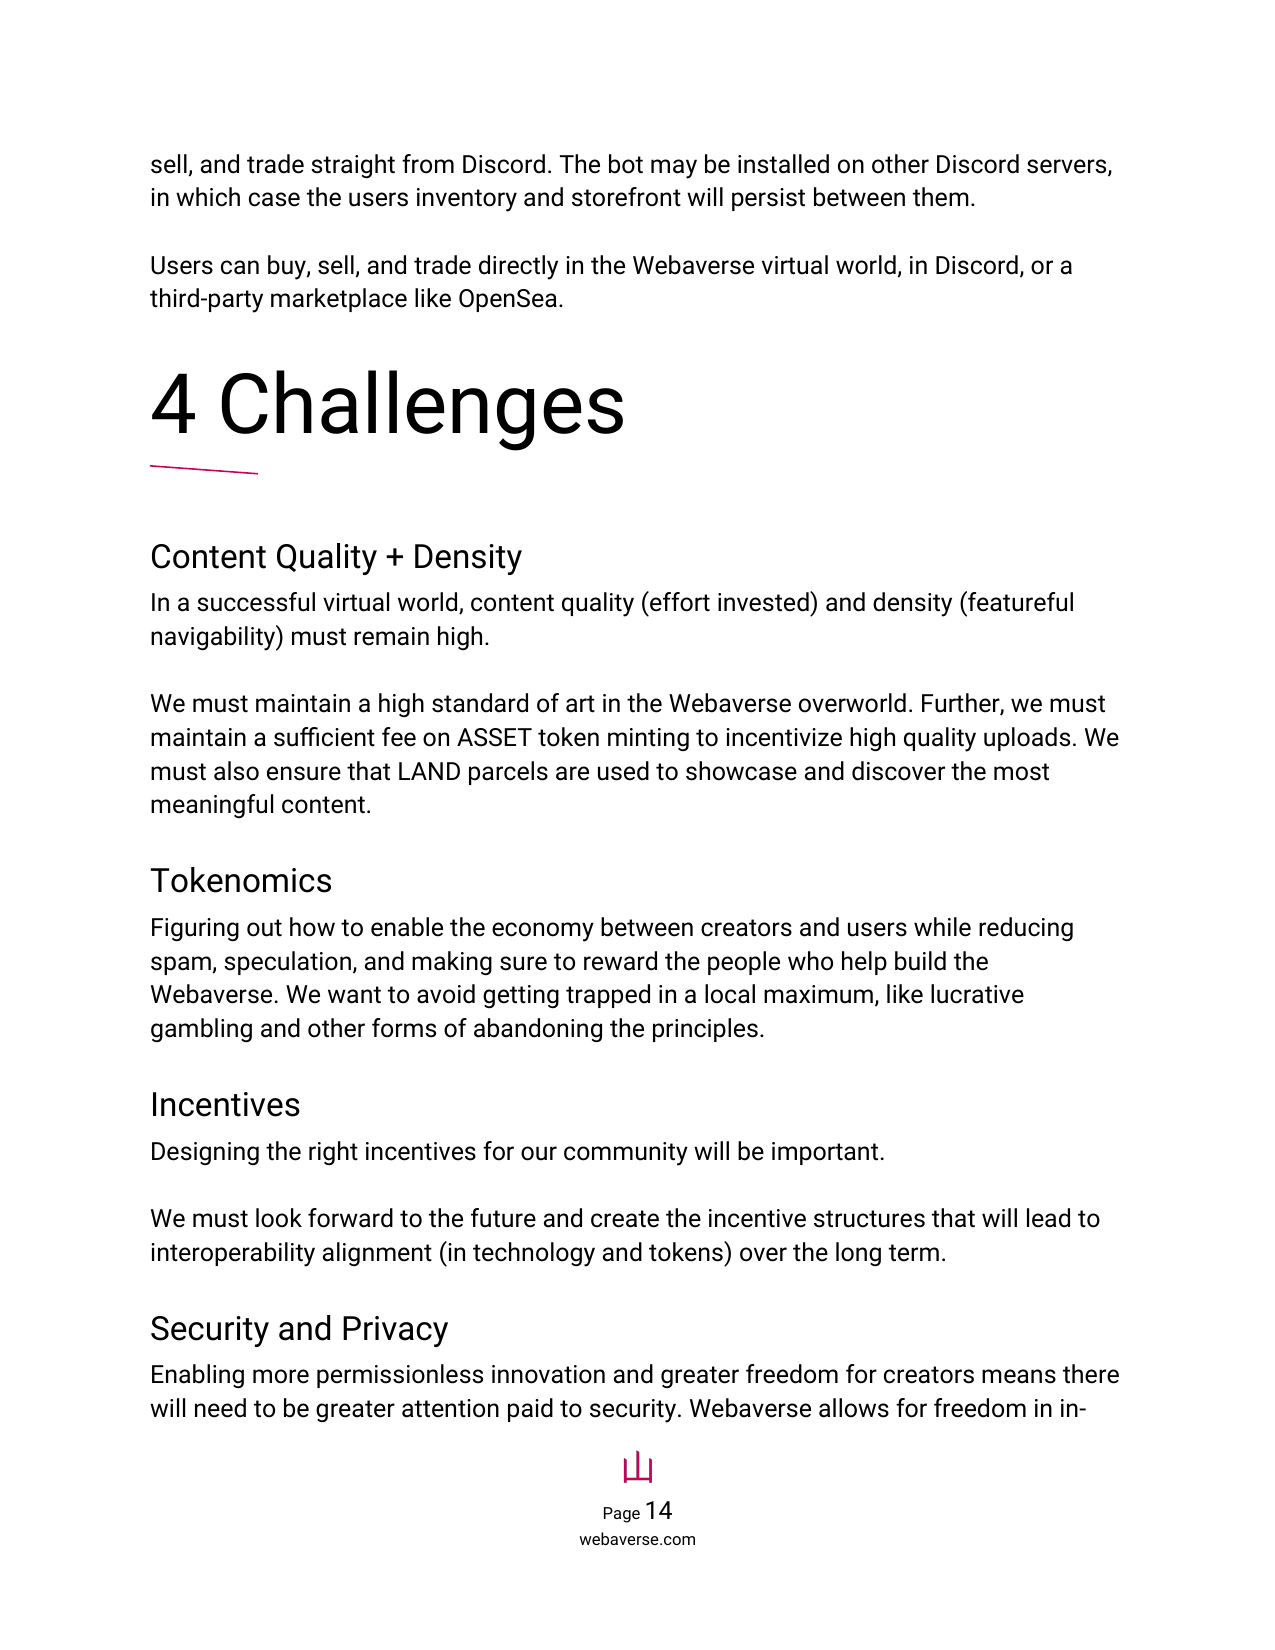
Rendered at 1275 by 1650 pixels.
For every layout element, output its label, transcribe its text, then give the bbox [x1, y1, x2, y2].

subtitle Incentives [150, 1085, 1125, 1124]
subtitle Tokenomics [150, 862, 1125, 901]
text Designing the right incentives for our community will be important. [150, 1137, 1125, 1166]
subtitle Security and Privacy [150, 1309, 1125, 1348]
text Users can buy, sell, and trade directly in the Webaverse virtual world, in Discord, or a third-party marketplace like OpenSea. [150, 251, 1125, 314]
subtitle 4 Challenges [150, 356, 1125, 453]
picture [614, 1445, 661, 1492]
text We must look forward to the future and create the incentive structures that will lead to interoperability alignment (in technology and tokens) over the long term. [150, 1204, 1125, 1267]
text We must maintain a high standard of art in the Webaverse overworld. Further, we must maintain a sufficient fee on ASSET token minting to incentivize high quality uploads. We must also ensure that LAND parcels are used to showcase and discover the most meaningful content. [150, 689, 1125, 820]
text Figuring out how to enable the economy between creators and users while reducing spam, speculation, and making sure to reward the people who help build the Webaverse. We want to avoid getting trapped in a local maximum, like lucrative gambling and other forms of abandoning the principles. [150, 913, 1125, 1043]
subtitle Content Quality + Density [150, 537, 1125, 576]
text In a successful virtual world, content quality (effort invested) and density (featureful navigability) must remain high. [150, 589, 1125, 652]
